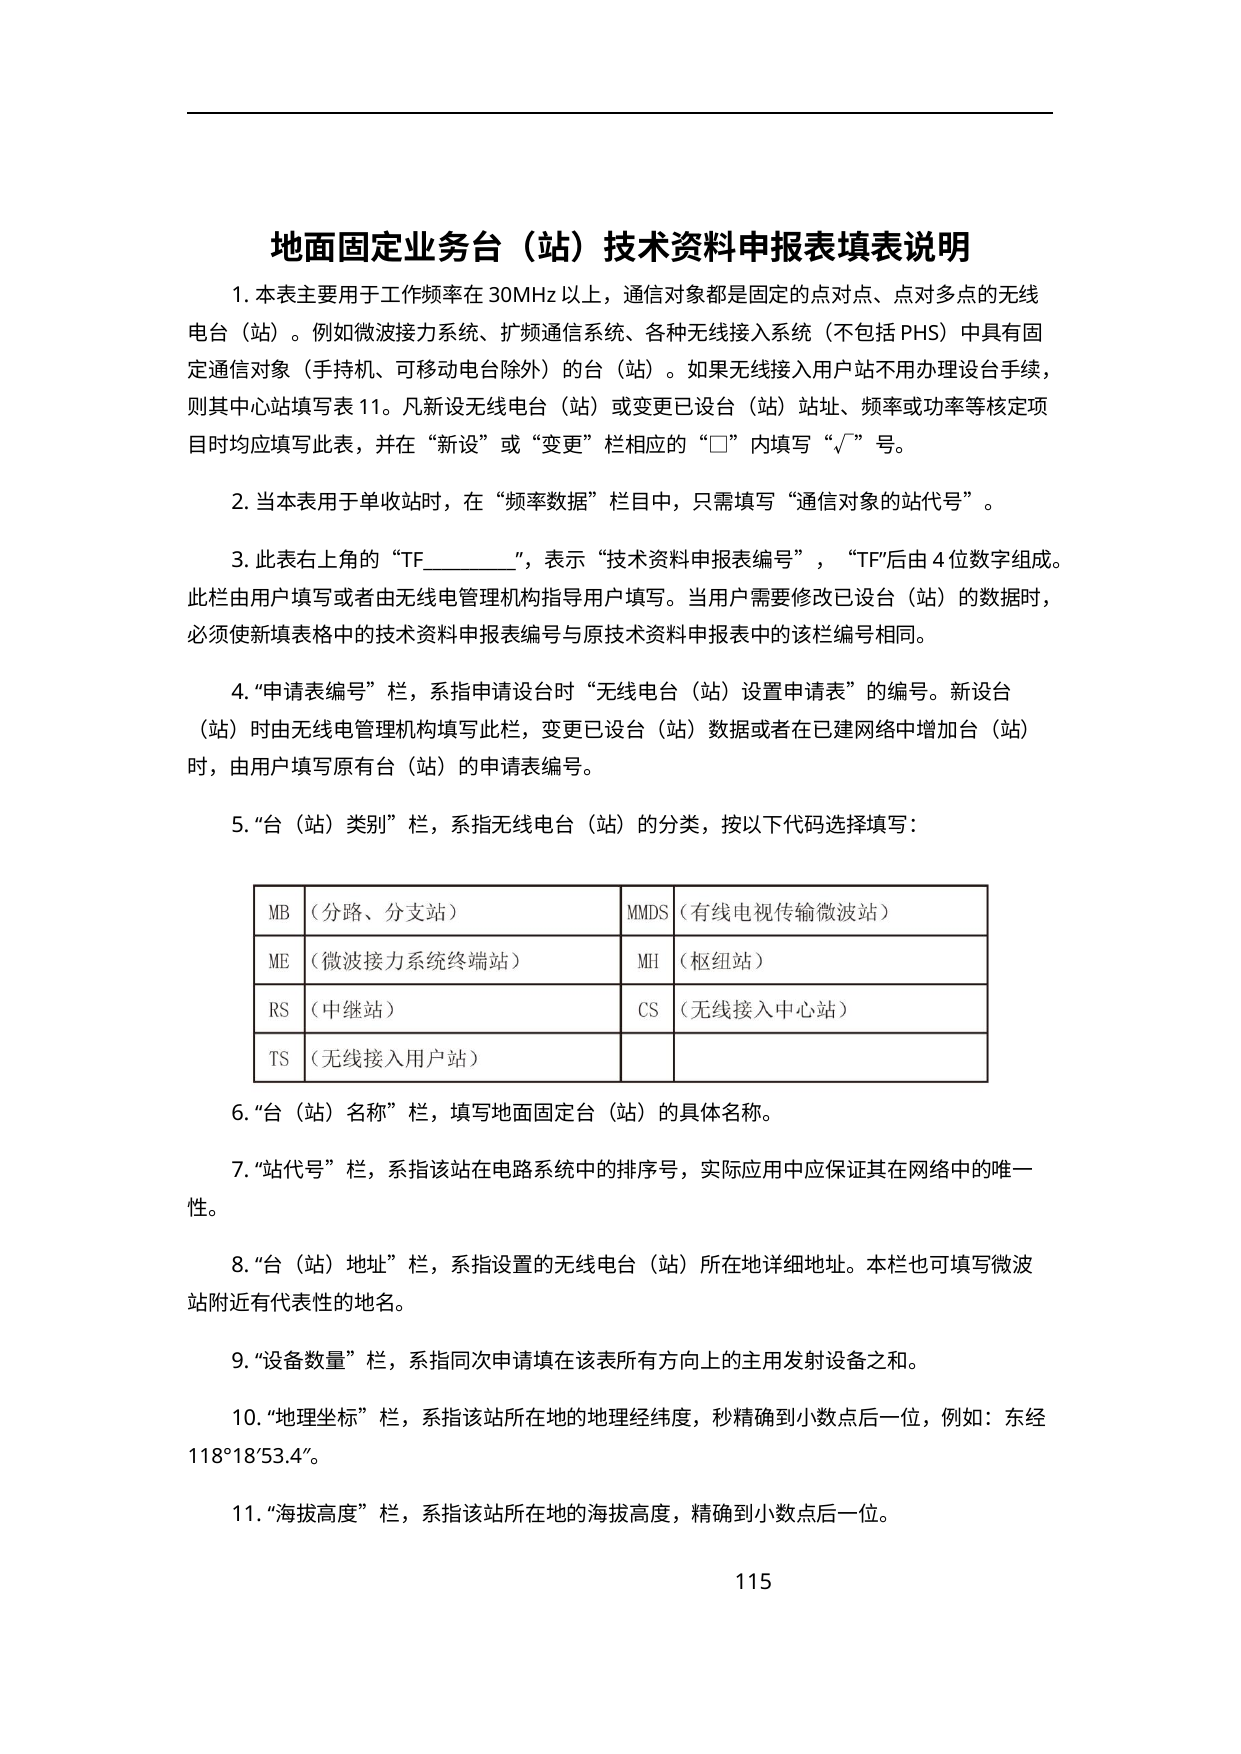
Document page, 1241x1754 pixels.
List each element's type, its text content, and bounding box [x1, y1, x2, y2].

list “设备数量”栏，系指同次申请填在该表所有方向上的主用发射设备之和。 [187, 1343, 1053, 1375]
list “申请表编号”栏，系指申请设台时“无线电台（站）设置申请表”的编号。新设台（站）时由无线电管理机构填写此栏，变更已设台（站）数据或者在已建网络中增加台（站）时，由用户填写原有台（站）的申请表编号。 [187, 675, 1053, 782]
list “台（站）地址”栏，系指设置的无线电台（站）所在地详细地址。本栏也可填写微波站附近有代表性的地名。 [187, 1248, 1053, 1318]
list “台（站）类别”栏，系指无线电台（站）的分类，按以下代码选择填写： [187, 807, 1053, 839]
list 本表主要用于工作频率在30MHz以上，通信对象都是固定的点对点、点对多点的无线电台（站）。例如微波接力系统、扩频通信系统、各种无线接入系统（不包括PHS）中具有固定通信对象（手持机、可移动电台除外）的台（站）。如果无线接入用户站不用办理设台手续，则其中心站填写表11。凡新设无线电台（站）或变更已设台（站）站址、频率或功率等核定项目时均应填写此表，并在“新设”或“变更”栏相应的“□”内填写“√”号。 [187, 277, 1053, 459]
text 地面固定业务台（站）技术资料申报表填表说明 [187, 212, 1053, 277]
list “地理坐标”栏，系指该站所在地的地理经纬度，秒精确到小数点后一位，例如：东经118°18′53.4″。 [187, 1401, 1053, 1471]
list “台（站）名称”栏，填写地面固定台（站）的具体名称。 [187, 1095, 1053, 1127]
list 此表右上角的“TF__________”，表示“技术资料申报表编号”，“TF”后由4位数字组成。此栏由用户填写或者由无线电管理机构指导用户填写。当用户需要修改已设台（站）的数据时，必须使新填表格中的技术资料申报表编号与原技术资料申报表中的该栏编号相同。 [187, 542, 1053, 649]
list “海拔高度”栏，系指该站所在地的海拔高度，精确到小数点后一位。 [187, 1496, 1053, 1528]
list “站代号”栏，系指该站在电路系统中的排序号，实际应用中应保证其在网络中的唯一性。 [187, 1153, 1053, 1222]
list 当本表用于单收站时，在“频率数据”栏目中，只需填写“通信对象的站代号”。 [187, 484, 1053, 517]
picture [251, 876, 989, 1095]
